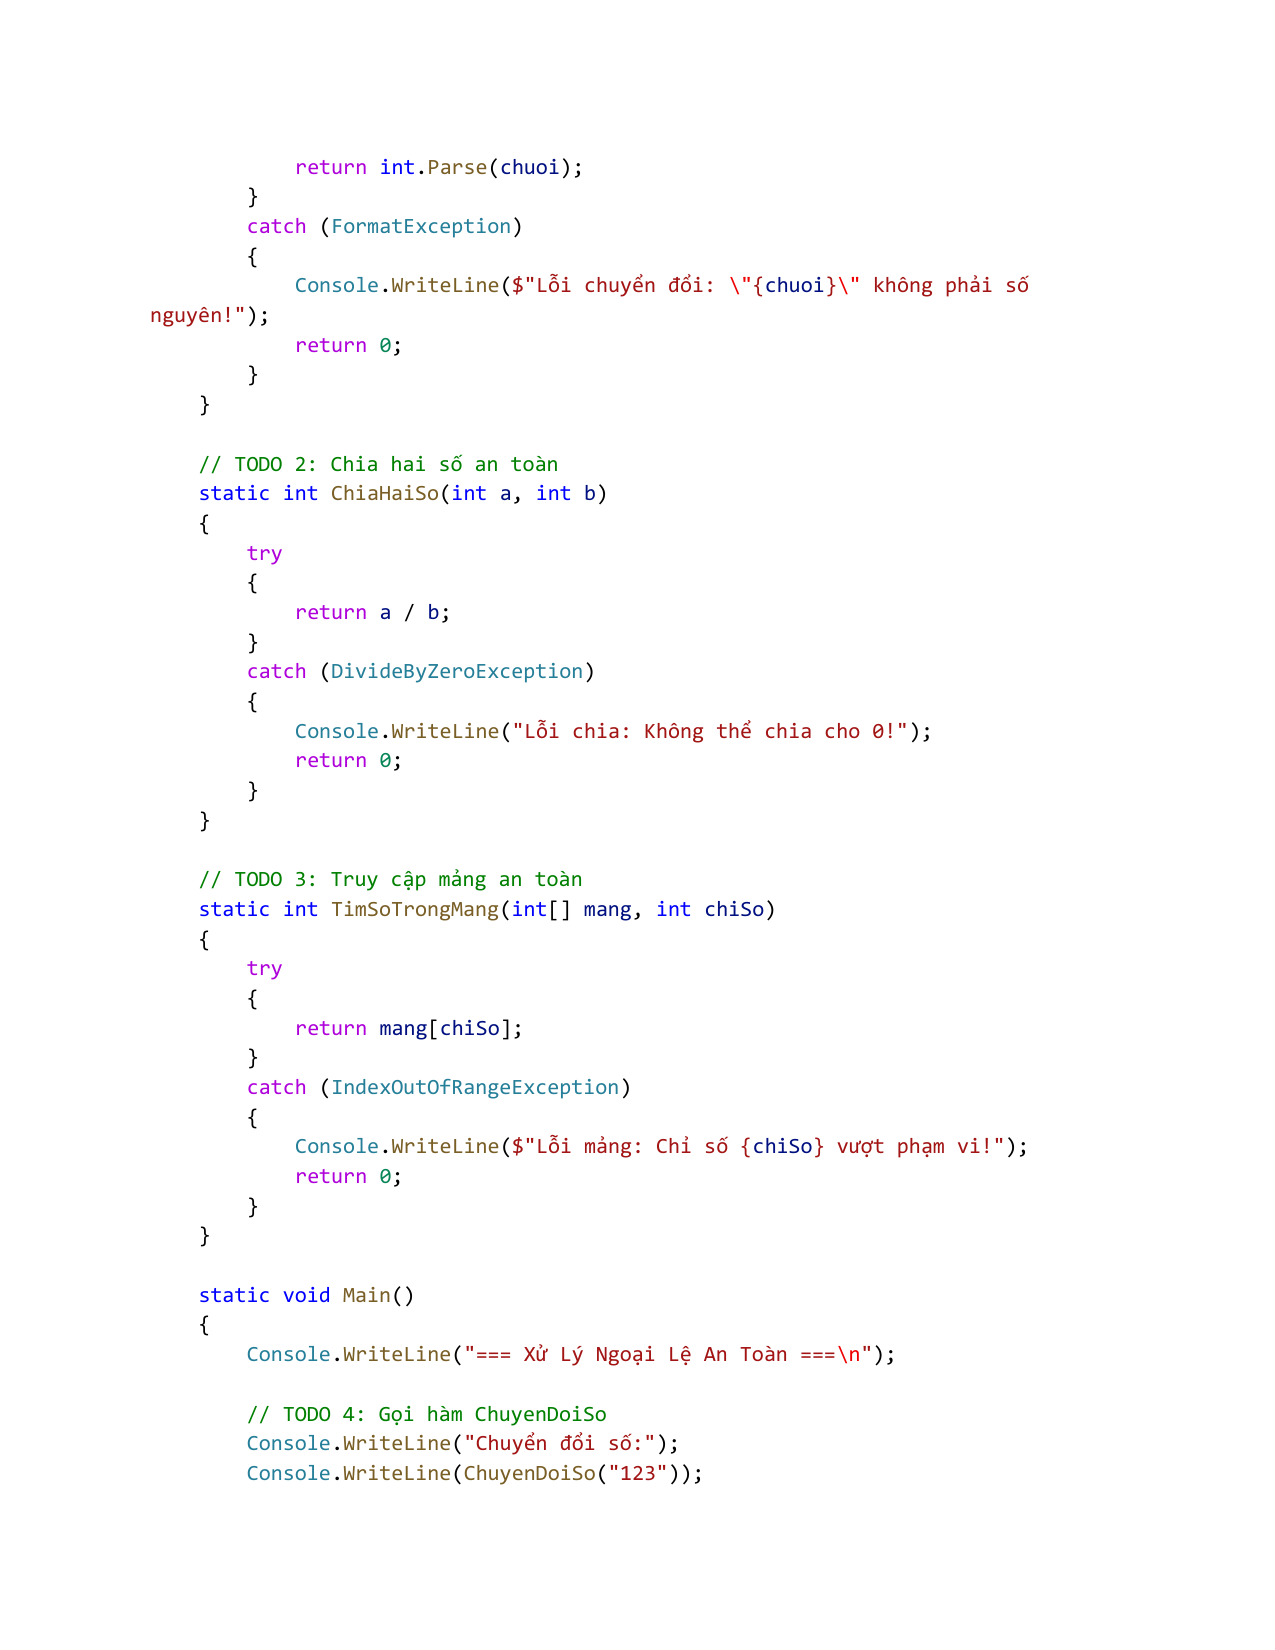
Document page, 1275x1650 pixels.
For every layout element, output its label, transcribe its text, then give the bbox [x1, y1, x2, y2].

text } [150, 803, 1125, 833]
text return 0; [150, 328, 1125, 358]
text } [150, 1189, 1125, 1219]
text catch (FormatException) [150, 209, 1125, 239]
text // TODO 4: Gọi hàm ChuyenDoiSo [150, 1397, 1125, 1427]
text catch (IndexOutOfRangeException) [150, 1070, 1125, 1100]
text Console.WriteLine("Chuyển đổi số:"); [150, 1427, 1125, 1456]
text } [150, 387, 1125, 417]
text } [150, 773, 1125, 803]
text return int.Parse(chuoi); [150, 150, 1125, 180]
text catch (DivideByZeroException) [150, 655, 1125, 684]
text { [150, 1100, 1125, 1130]
text { [150, 684, 1125, 714]
text return a / b; [150, 595, 1125, 625]
text try [150, 536, 1125, 566]
text static int ChiaHaiSo(int a, int b) [150, 477, 1125, 506]
text // TODO 2: Chia hai số an toàn [150, 447, 1125, 477]
text } [150, 180, 1125, 209]
text { [150, 239, 1125, 269]
text Console.WriteLine("=== Xử Lý Ngoại Lệ An Toàn ===\n"); [150, 1337, 1125, 1367]
text } [150, 1219, 1125, 1248]
text // TODO 3: Truy cập mảng an toàn [150, 862, 1125, 892]
text { [150, 922, 1125, 952]
text return mang[chiSo]; [150, 1011, 1125, 1041]
text { [150, 1308, 1125, 1337]
text Console.WriteLine($"Lỗi mảng: Chỉ số {chiSo} vượt phạm vi!"); [150, 1130, 1125, 1159]
text return 0; [150, 744, 1125, 773]
text Console.WriteLine("Lỗi chia: Không thể chia cho 0!"); [150, 714, 1125, 744]
text try [150, 952, 1125, 981]
text Console.WriteLine(ChuyenDoiSo("123")); [150, 1456, 1125, 1486]
text static int TimSoTrongMang(int[] mang, int chiSo) [150, 892, 1125, 922]
text { [150, 506, 1125, 536]
text Console.WriteLine($"Lỗi chuyển đổi: \"{chuoi}\" không phải số nguyên!"); [150, 269, 1125, 328]
text static void Main() [150, 1278, 1125, 1308]
text } [150, 1041, 1125, 1070]
text return 0; [150, 1159, 1125, 1189]
text { [150, 566, 1125, 595]
text } [150, 358, 1125, 387]
text { [150, 981, 1125, 1011]
text } [150, 625, 1125, 655]
